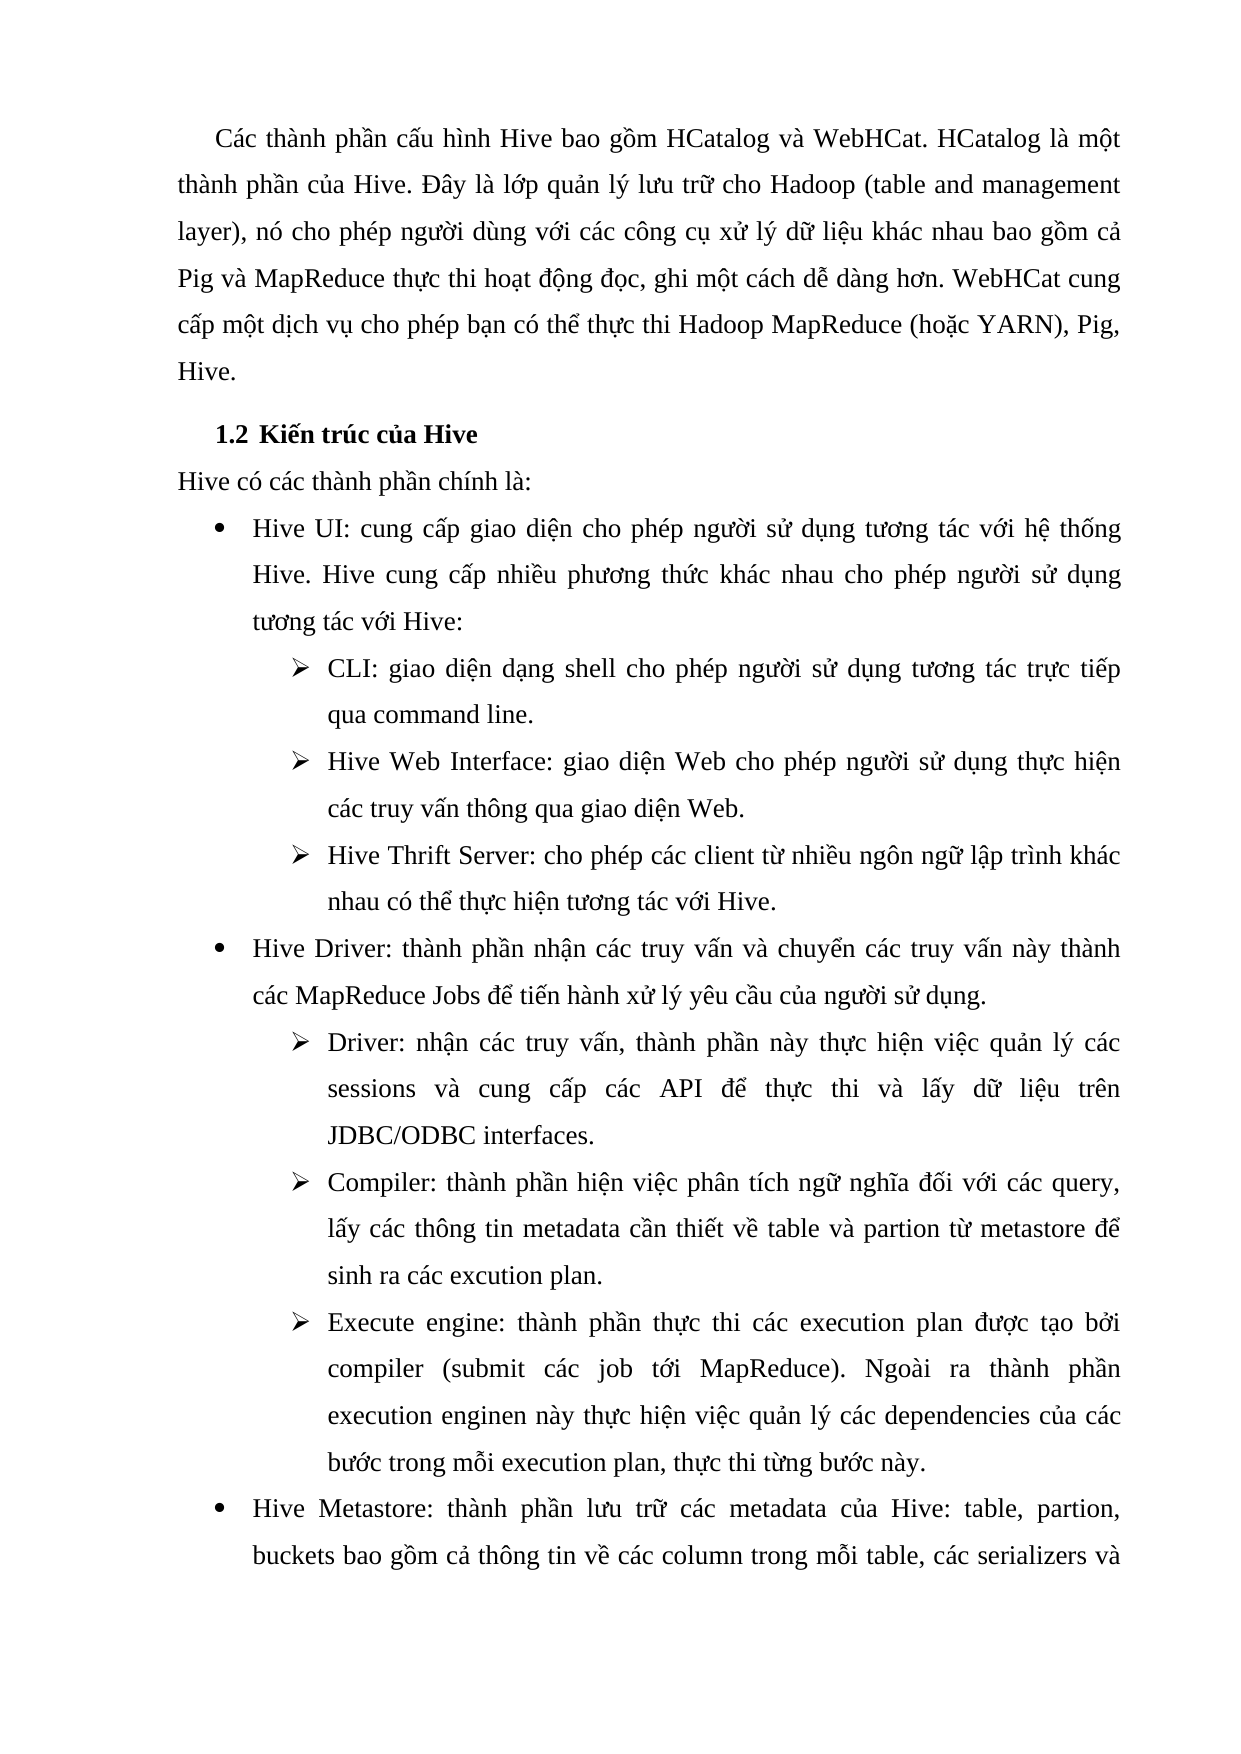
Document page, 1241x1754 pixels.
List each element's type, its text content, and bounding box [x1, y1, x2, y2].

text Các thành phần cấu hình Hive bao gồm HCatalog và WebHCat. HCatalog là một thành phần của Hive. Đây là lớp quản lý lưu trữ cho Hadoop (table and management layer), nó cho phép người dùng với các công cụ xử lý dữ liệu khác nhau bao gồm cả Pig và MapReduce thực thi hoạt động đọc, ghi một cách dễ dàng hơn. WebHCat cung cấp một dịch vụ cho phép bạn có thể thực thi Hadoop MapReduce (hoặc YARN), Pig, Hive. [177, 122, 1122, 386]
list CLI: giao diện dạng shell cho phép người sử dụng tương tác trực tiếp qua command line. [290, 652, 1122, 730]
text Hive có các thành phần chính là: [177, 465, 1122, 496]
list Hive UI: cung cấp giao diện cho phép người sử dụng tương tác với hệ thống Hive. Hive cung cấp nhiều phương thức khác nhau cho phép người sử dụng tương tác với Hive: [215, 512, 1122, 636]
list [215, 1493, 1122, 1571]
subtitle Kiến trúc của Hive [215, 418, 1122, 449]
list Hive Driver: thành phần nhận các truy vấn và chuyển các truy vấn này thành các MapReduce Jobs để tiến hành xử lý yêu cầu của người sử dụng. [215, 932, 1122, 1010]
list Execute engine: thành phần thực thi các execution plan được tạo bởi compiler (submit các job tới MapReduce). Ngoài ra thành phần execution enginen này thực hiện việc quản lý các dependencies của các bước trong mỗi execution plan, thực thi từng bước này. [290, 1306, 1122, 1477]
list Hive Thrift Server: cho phép các client từ nhiều ngôn ngữ lập trình khác nhau có thể thực hiện tương tác với Hive. [290, 839, 1122, 917]
list Driver: nhận các truy vấn, thành phần này thực hiện việc quản lý các sessions và cung cấp các API để thực thi và lấy dữ liệu trên JDBC/ODBC interfaces. [290, 1026, 1122, 1150]
list Hive Web Interface: giao diện Web cho phép người sử dụng thực hiện các truy vấn thông qua giao diện Web. [290, 745, 1122, 823]
list Compiler: thành phần hiện việc phân tích ngữ nghĩa đối với các query, lấy các thông tin metadata cần thiết về table và partion từ metastore để sinh ra các excution plan. [290, 1166, 1122, 1290]
